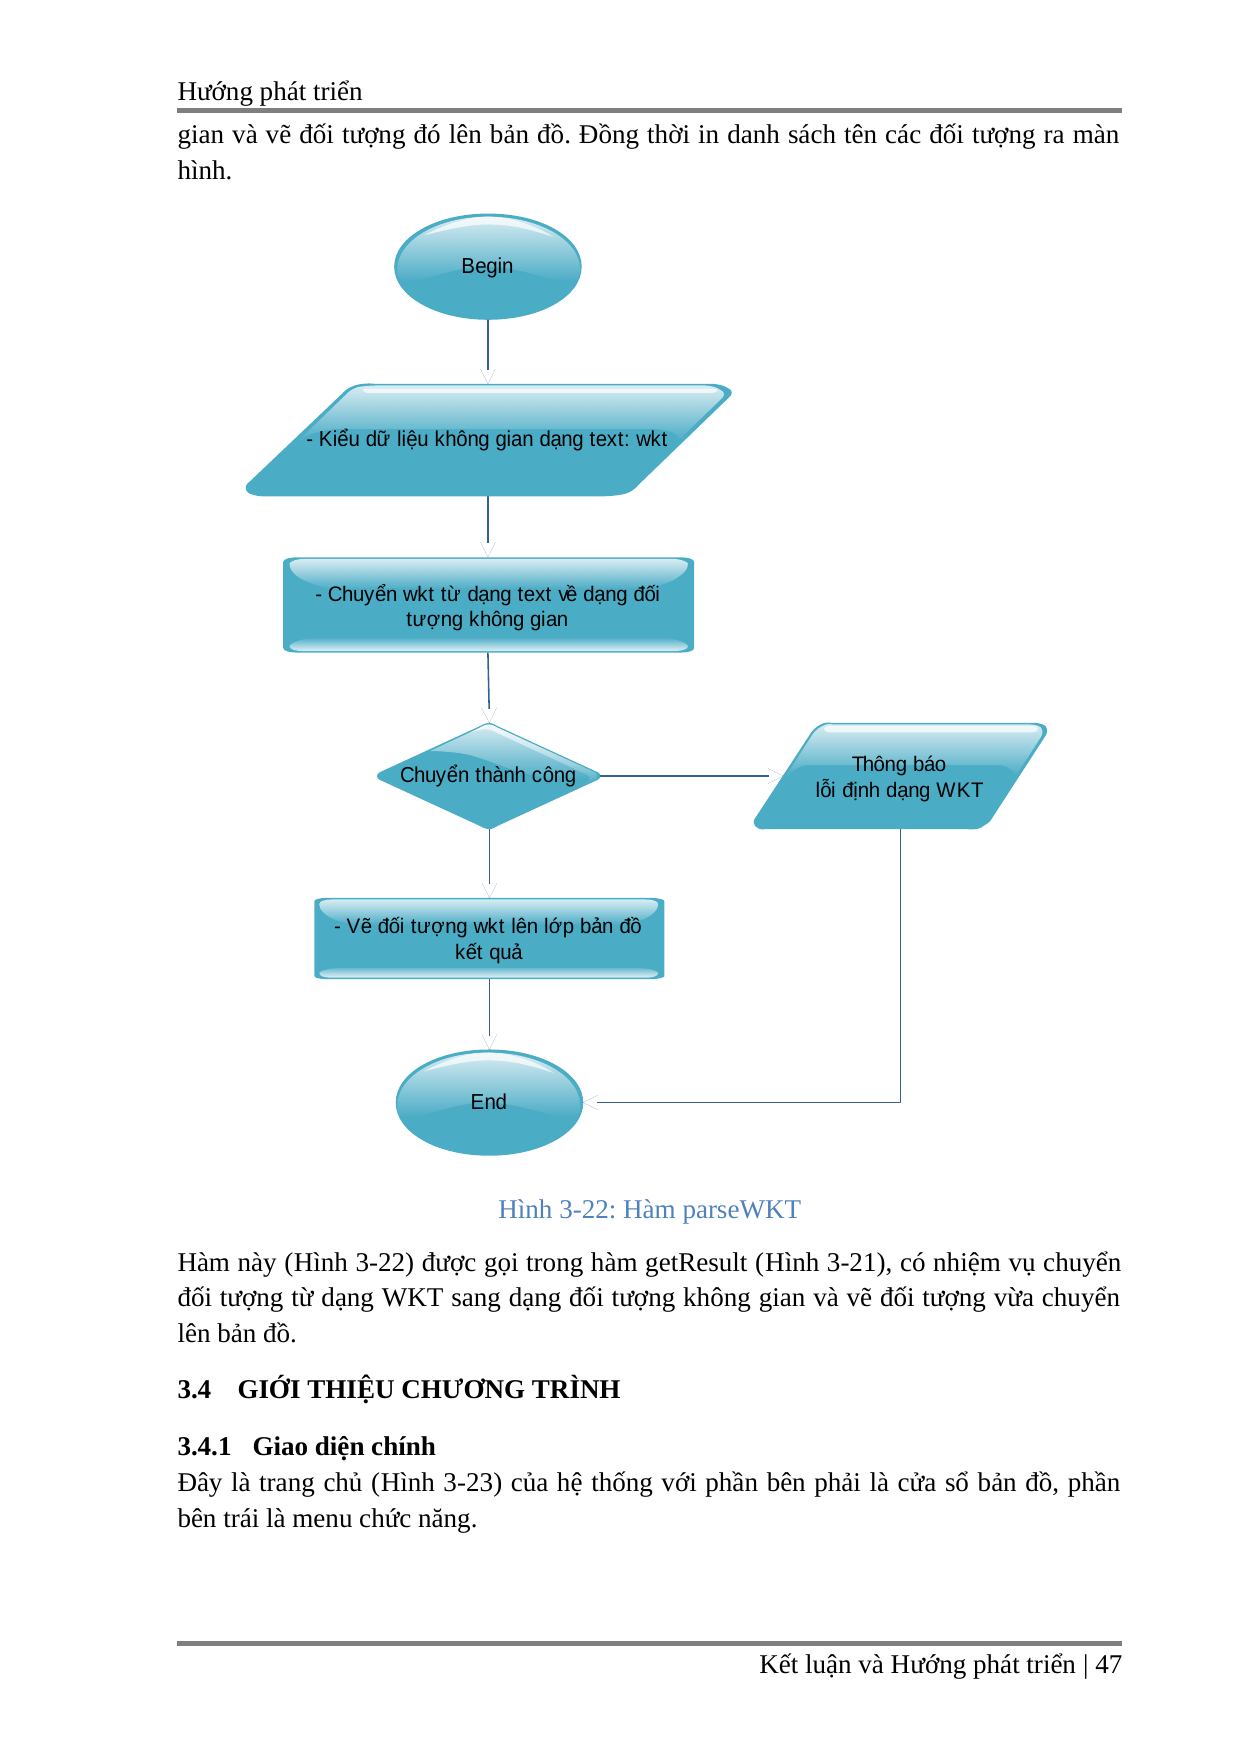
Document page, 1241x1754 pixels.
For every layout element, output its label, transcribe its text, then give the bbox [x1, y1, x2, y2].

subtitle Giới thiệu chương trình [177, 1374, 1122, 1405]
subtitle Giao diện chính [177, 1430, 1122, 1461]
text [177, 118, 1122, 185]
